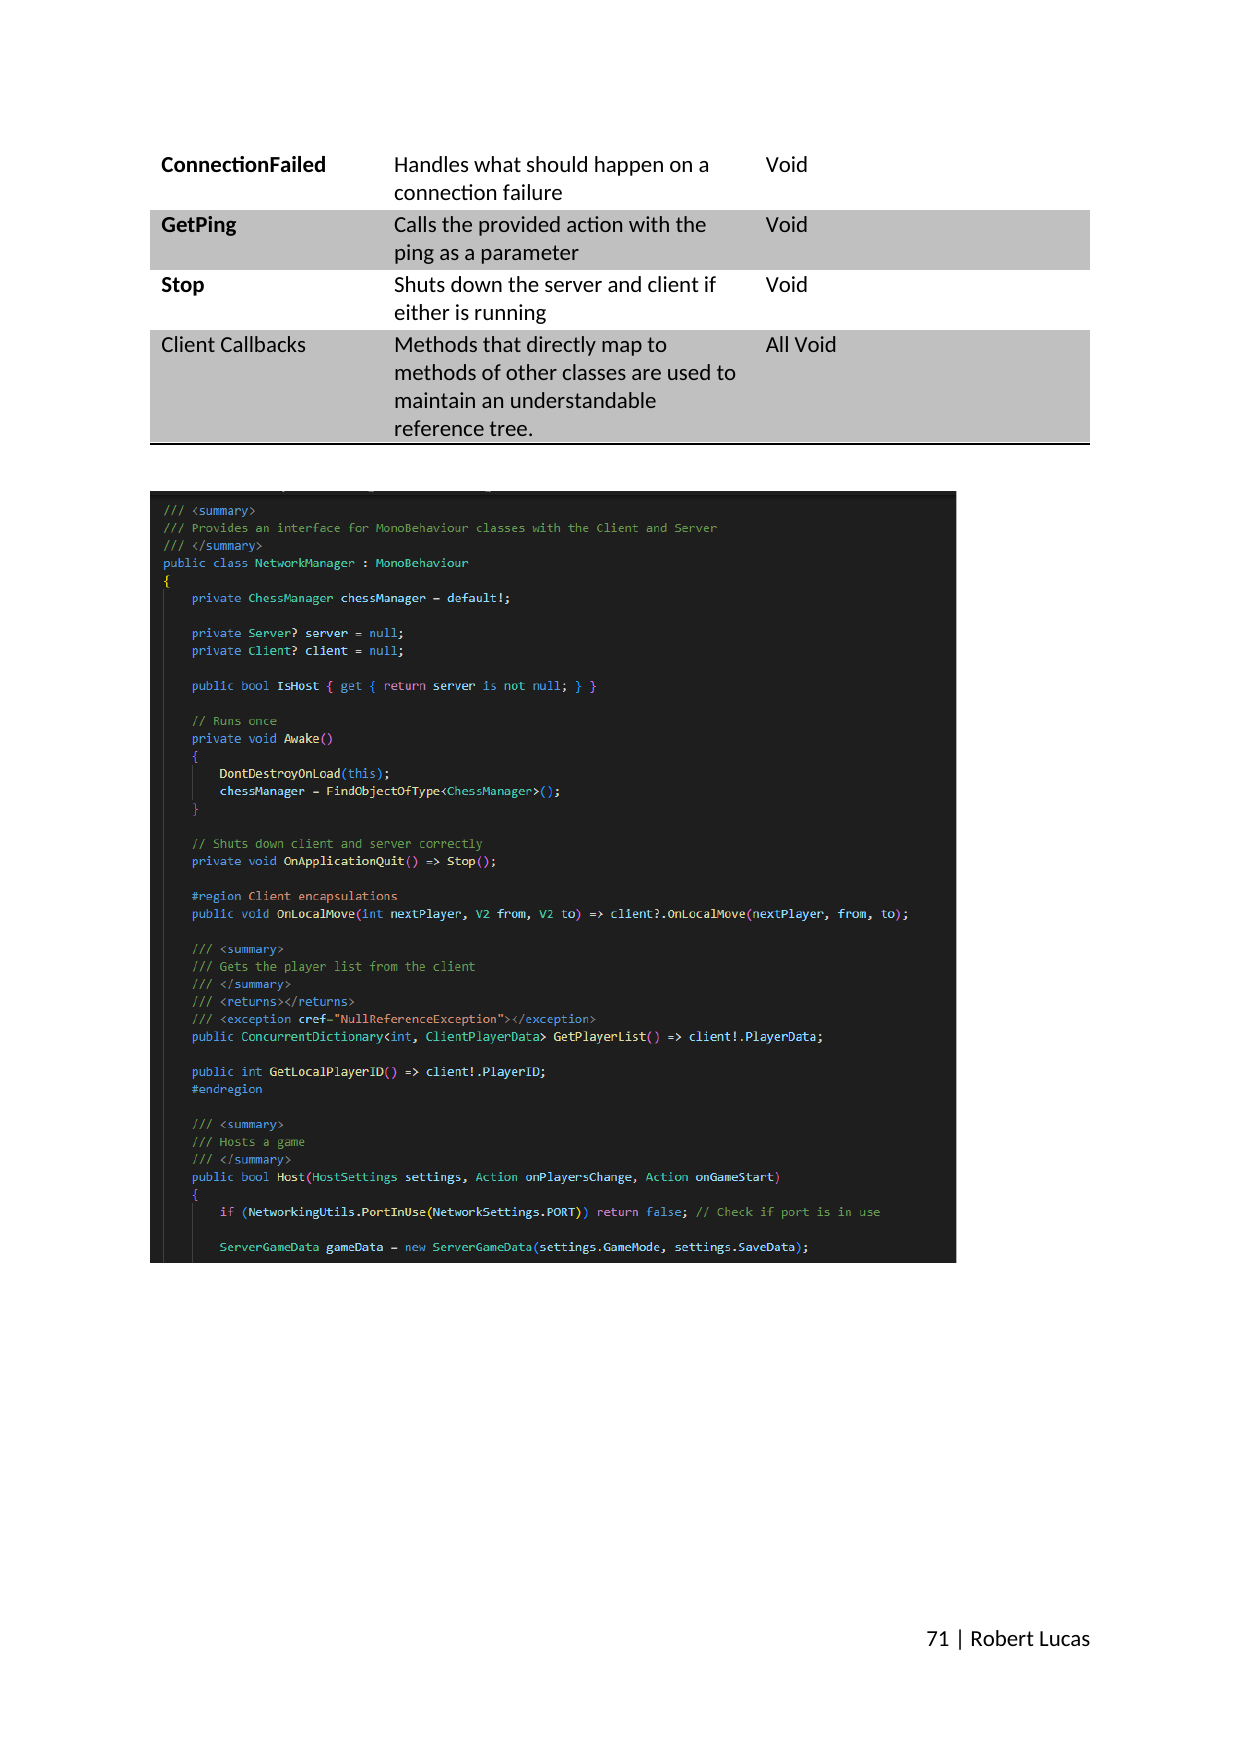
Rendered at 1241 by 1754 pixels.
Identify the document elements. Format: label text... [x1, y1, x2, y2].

table_cell Void [754, 210, 1090, 270]
table_cell All Void [754, 330, 1090, 442]
picture [150, 491, 957, 1263]
table_cell Client Callbacks [150, 330, 383, 442]
table_cell Void [754, 150, 1090, 210]
table_cell Void [754, 270, 1090, 330]
table_cell Stop [150, 270, 383, 330]
table_cell Shuts down the server and client if either is running [383, 270, 754, 330]
table_cell ConnectionFailed [150, 150, 383, 210]
table_cell Calls the provided action with the ping as a parameter [383, 210, 754, 270]
table_cell GetPing [150, 210, 383, 270]
table_cell Methods that directly map to methods of other classes are used to maintain an understandable reference tree. [383, 330, 754, 442]
table_cell Handles what should happen on a connection failure [383, 150, 754, 210]
